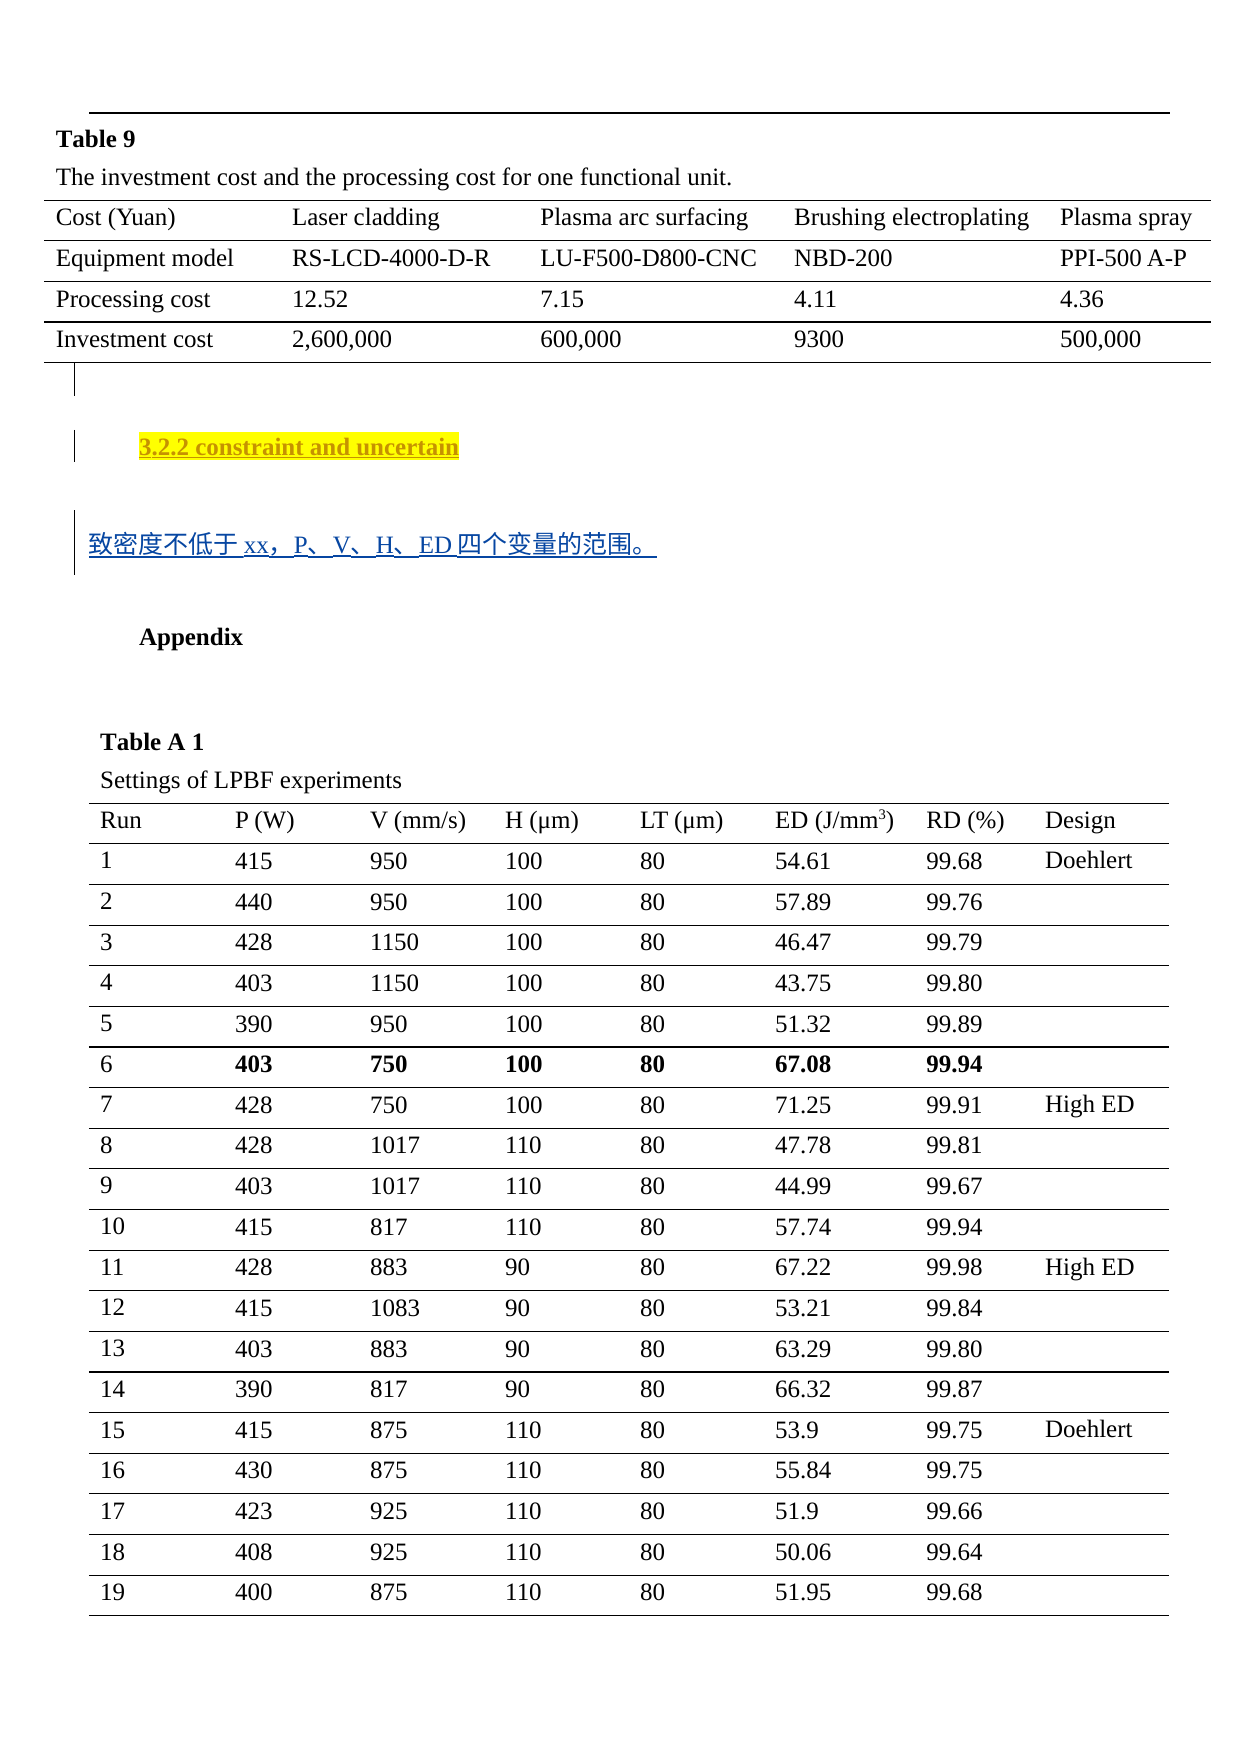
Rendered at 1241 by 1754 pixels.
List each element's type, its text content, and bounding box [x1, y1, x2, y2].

table_cell 80 [629, 1454, 764, 1493]
table_cell 403 [224, 966, 359, 1006]
table_cell NBD-200 [783, 241, 1048, 281]
table_cell 51.9 [764, 1494, 915, 1534]
table_cell 110 [494, 1169, 629, 1209]
table_cell 500,000 [1049, 323, 1211, 362]
table_cell 415 [224, 1291, 359, 1331]
table_cell 4 [89, 966, 224, 1006]
table_cell 950 [359, 1007, 494, 1046]
table_cell 55.84 [764, 1454, 915, 1493]
table_cell 428 [224, 1251, 359, 1290]
table_cell Investment cost [44, 323, 281, 362]
table_cell 110 [494, 1413, 629, 1453]
table_cell [1034, 1494, 1169, 1534]
table_cell 875 [359, 1454, 494, 1493]
table_cell [1034, 1129, 1169, 1168]
table_cell 43.75 [764, 966, 915, 1006]
table_cell 4.11 [783, 282, 1048, 321]
table_cell [1034, 966, 1169, 1006]
table_cell 63.29 [764, 1332, 915, 1371]
table_cell Doehlert [1034, 1413, 1169, 1453]
table_cell 408 [224, 1535, 359, 1574]
table_cell 67.22 [764, 1251, 915, 1290]
table_cell 1017 [359, 1129, 494, 1168]
table_cell 99.84 [915, 1291, 1034, 1331]
table_cell 57.74 [764, 1210, 915, 1249]
table_cell 80 [629, 1576, 764, 1615]
table_cell 110 [494, 1576, 629, 1615]
table_cell 9 [89, 1169, 224, 1209]
table_cell 90 [494, 1373, 629, 1412]
table_cell 80 [629, 844, 764, 884]
table_cell 100 [494, 844, 629, 884]
table_cell 80 [629, 1210, 764, 1249]
table_cell 99.75 [915, 1413, 1034, 1453]
table_cell 80 [629, 1048, 764, 1087]
table_cell 1083 [359, 1291, 494, 1331]
table_cell 750 [359, 1048, 494, 1087]
table_cell 883 [359, 1251, 494, 1290]
table_cell 80 [629, 926, 764, 965]
table_cell 440 [224, 885, 359, 924]
table_cell 950 [359, 844, 494, 884]
table_cell 57.89 [764, 885, 915, 924]
table_cell 90 [494, 1251, 629, 1290]
table_cell Cost (Yuan) [44, 201, 281, 240]
table_header Table 9 The investment cost and the processing cost for one functional unit. [44, 124, 1211, 199]
table_cell 80 [629, 1129, 764, 1168]
table_cell 3 [89, 926, 224, 965]
table_cell 80 [629, 1007, 764, 1046]
table_cell [1034, 1332, 1169, 1371]
table_cell 80 [629, 1251, 764, 1290]
table_cell 67.08 [764, 1048, 915, 1087]
table_cell 71.25 [764, 1088, 915, 1128]
table_cell 11 [89, 1251, 224, 1290]
table_cell 54.61 [764, 844, 915, 884]
table_cell [1034, 1210, 1169, 1249]
table_cell P (W) [224, 804, 359, 843]
table_cell 428 [224, 1088, 359, 1128]
table_cell [1034, 1048, 1169, 1087]
table_cell ED (J/mm3) [764, 804, 915, 843]
table_cell 875 [359, 1576, 494, 1615]
table_cell 390 [224, 1373, 359, 1412]
table_cell 430 [224, 1454, 359, 1493]
table_cell 99.76 [915, 885, 1034, 924]
table_cell 9300 [783, 323, 1048, 362]
table_cell 5 [89, 1007, 224, 1046]
table_cell 80 [629, 885, 764, 924]
table_cell 423 [224, 1494, 359, 1534]
table_cell 99.94 [915, 1210, 1034, 1249]
table_cell 99.91 [915, 1088, 1034, 1128]
subtitle Appendix [89, 620, 1170, 652]
table_cell 80 [629, 1291, 764, 1331]
table_cell Equipment model [44, 241, 281, 281]
table_cell [1034, 926, 1169, 965]
table_cell 80 [629, 1088, 764, 1128]
table_cell High ED [1034, 1088, 1169, 1128]
table_cell 2 [89, 885, 224, 924]
table_cell 7.15 [529, 282, 783, 321]
table_cell 99.81 [915, 1129, 1034, 1168]
table_cell 12 [89, 1291, 224, 1331]
table_cell 66.32 [764, 1373, 915, 1412]
table_cell 80 [629, 1373, 764, 1412]
table_cell Run [89, 804, 224, 843]
table_cell 403 [224, 1169, 359, 1209]
table_cell 110 [494, 1494, 629, 1534]
table_cell [1034, 1007, 1169, 1046]
table_cell 403 [224, 1048, 359, 1087]
table_cell High ED [1034, 1251, 1169, 1290]
table_cell 415 [224, 844, 359, 884]
table_cell 6 [89, 1048, 224, 1087]
table_cell 600,000 [529, 323, 783, 362]
table_cell 99.68 [915, 844, 1034, 884]
table_cell [1034, 1291, 1169, 1331]
table_cell 99.67 [915, 1169, 1034, 1209]
table_cell 950 [359, 885, 494, 924]
table_cell 80 [629, 966, 764, 1006]
table_cell 100 [494, 926, 629, 965]
table_cell 415 [224, 1210, 359, 1249]
table_cell 80 [629, 1169, 764, 1209]
table_cell 12.52 [281, 282, 529, 321]
table_cell 428 [224, 926, 359, 965]
table_cell 80 [629, 1332, 764, 1371]
table_cell 80 [629, 1494, 764, 1534]
table_cell 18 [89, 1535, 224, 1574]
table_cell 1150 [359, 966, 494, 1006]
table_cell V (mm/s) [359, 804, 494, 843]
table_cell 883 [359, 1332, 494, 1371]
table_cell 750 [359, 1088, 494, 1128]
table_cell Processing cost [44, 282, 281, 321]
table_cell [1034, 1535, 1169, 1574]
table_cell 99.80 [915, 1332, 1034, 1371]
table_cell 99.64 [915, 1535, 1034, 1574]
table_cell 100 [494, 1007, 629, 1046]
table_cell 16 [89, 1454, 224, 1493]
table_cell 80 [629, 1413, 764, 1453]
table_cell Plasma arc surfacing [529, 201, 783, 240]
table_cell 390 [224, 1007, 359, 1046]
table_cell 400 [224, 1576, 359, 1615]
table_cell 100 [494, 1088, 629, 1128]
table_cell 817 [359, 1210, 494, 1249]
table_cell 51.32 [764, 1007, 915, 1046]
table_cell 99.80 [915, 966, 1034, 1006]
table_cell Brushing electroplating [783, 201, 1048, 240]
table_cell 925 [359, 1535, 494, 1574]
table_cell 875 [359, 1413, 494, 1453]
table_cell Plasma spray [1049, 201, 1211, 240]
table_cell [1034, 1169, 1169, 1209]
table_cell 17 [89, 1494, 224, 1534]
table_cell H (μm) [494, 804, 629, 843]
table_cell Laser cladding [281, 201, 529, 240]
table_cell RD (%) [915, 804, 1034, 843]
table_cell 8 [89, 1129, 224, 1168]
table_cell 15 [89, 1413, 224, 1453]
table_cell 46.47 [764, 926, 915, 965]
table_cell 13 [89, 1332, 224, 1371]
table_cell 7 [89, 1088, 224, 1128]
table_cell 110 [494, 1535, 629, 1574]
table_cell 4.36 [1049, 282, 1211, 321]
table_cell [1034, 1576, 1169, 1615]
table_cell 99.94 [915, 1048, 1034, 1087]
table_cell 100 [494, 1048, 629, 1087]
table_cell PPI-500 A-P [1049, 241, 1211, 281]
table_cell [1034, 885, 1169, 924]
table_cell Settings of LPBF experiments [89, 763, 1169, 803]
table_cell 99.89 [915, 1007, 1034, 1046]
table_cell Design [1034, 804, 1169, 843]
table_cell 100 [494, 966, 629, 1006]
table_cell 1 [89, 844, 224, 884]
table_cell 99.68 [915, 1576, 1034, 1615]
table_cell 53.9 [764, 1413, 915, 1453]
table_cell 415 [224, 1413, 359, 1453]
table_cell 110 [494, 1210, 629, 1249]
table_cell 2,600,000 [281, 323, 529, 362]
table_cell LT (μm) [629, 804, 764, 843]
table_cell 99.75 [915, 1454, 1034, 1493]
table_cell LU-F500-D800-CNC [529, 241, 783, 281]
table_cell 1017 [359, 1169, 494, 1209]
table_cell 10 [89, 1210, 224, 1249]
table_cell 99.87 [915, 1373, 1034, 1412]
table_cell 1150 [359, 926, 494, 965]
table_cell 99.98 [915, 1251, 1034, 1290]
table_cell 110 [494, 1454, 629, 1493]
table_cell 99.66 [915, 1494, 1034, 1534]
table_cell Doehlert [1034, 844, 1169, 884]
table_header Table A 1 [89, 727, 1169, 763]
table_cell 110 [494, 1129, 629, 1168]
table_cell 14 [89, 1373, 224, 1412]
table_cell 44.99 [764, 1169, 915, 1209]
table_cell 99.79 [915, 926, 1034, 965]
table_cell 51.95 [764, 1576, 915, 1615]
table_cell 50.06 [764, 1535, 915, 1574]
table_cell 403 [224, 1332, 359, 1371]
table_cell 90 [494, 1332, 629, 1371]
table_cell 925 [359, 1494, 494, 1534]
table_cell 80 [629, 1535, 764, 1574]
table_cell RS-LCD-4000-D-R [281, 241, 529, 281]
table_cell [1034, 1454, 1169, 1493]
table_cell 817 [359, 1373, 494, 1412]
table_cell 428 [224, 1129, 359, 1168]
table_cell 53.21 [764, 1291, 915, 1331]
table_cell [1034, 1373, 1169, 1412]
table_cell 90 [494, 1291, 629, 1331]
table_cell 100 [494, 885, 629, 924]
table_cell 47.78 [764, 1129, 915, 1168]
table_cell 19 [89, 1576, 224, 1615]
